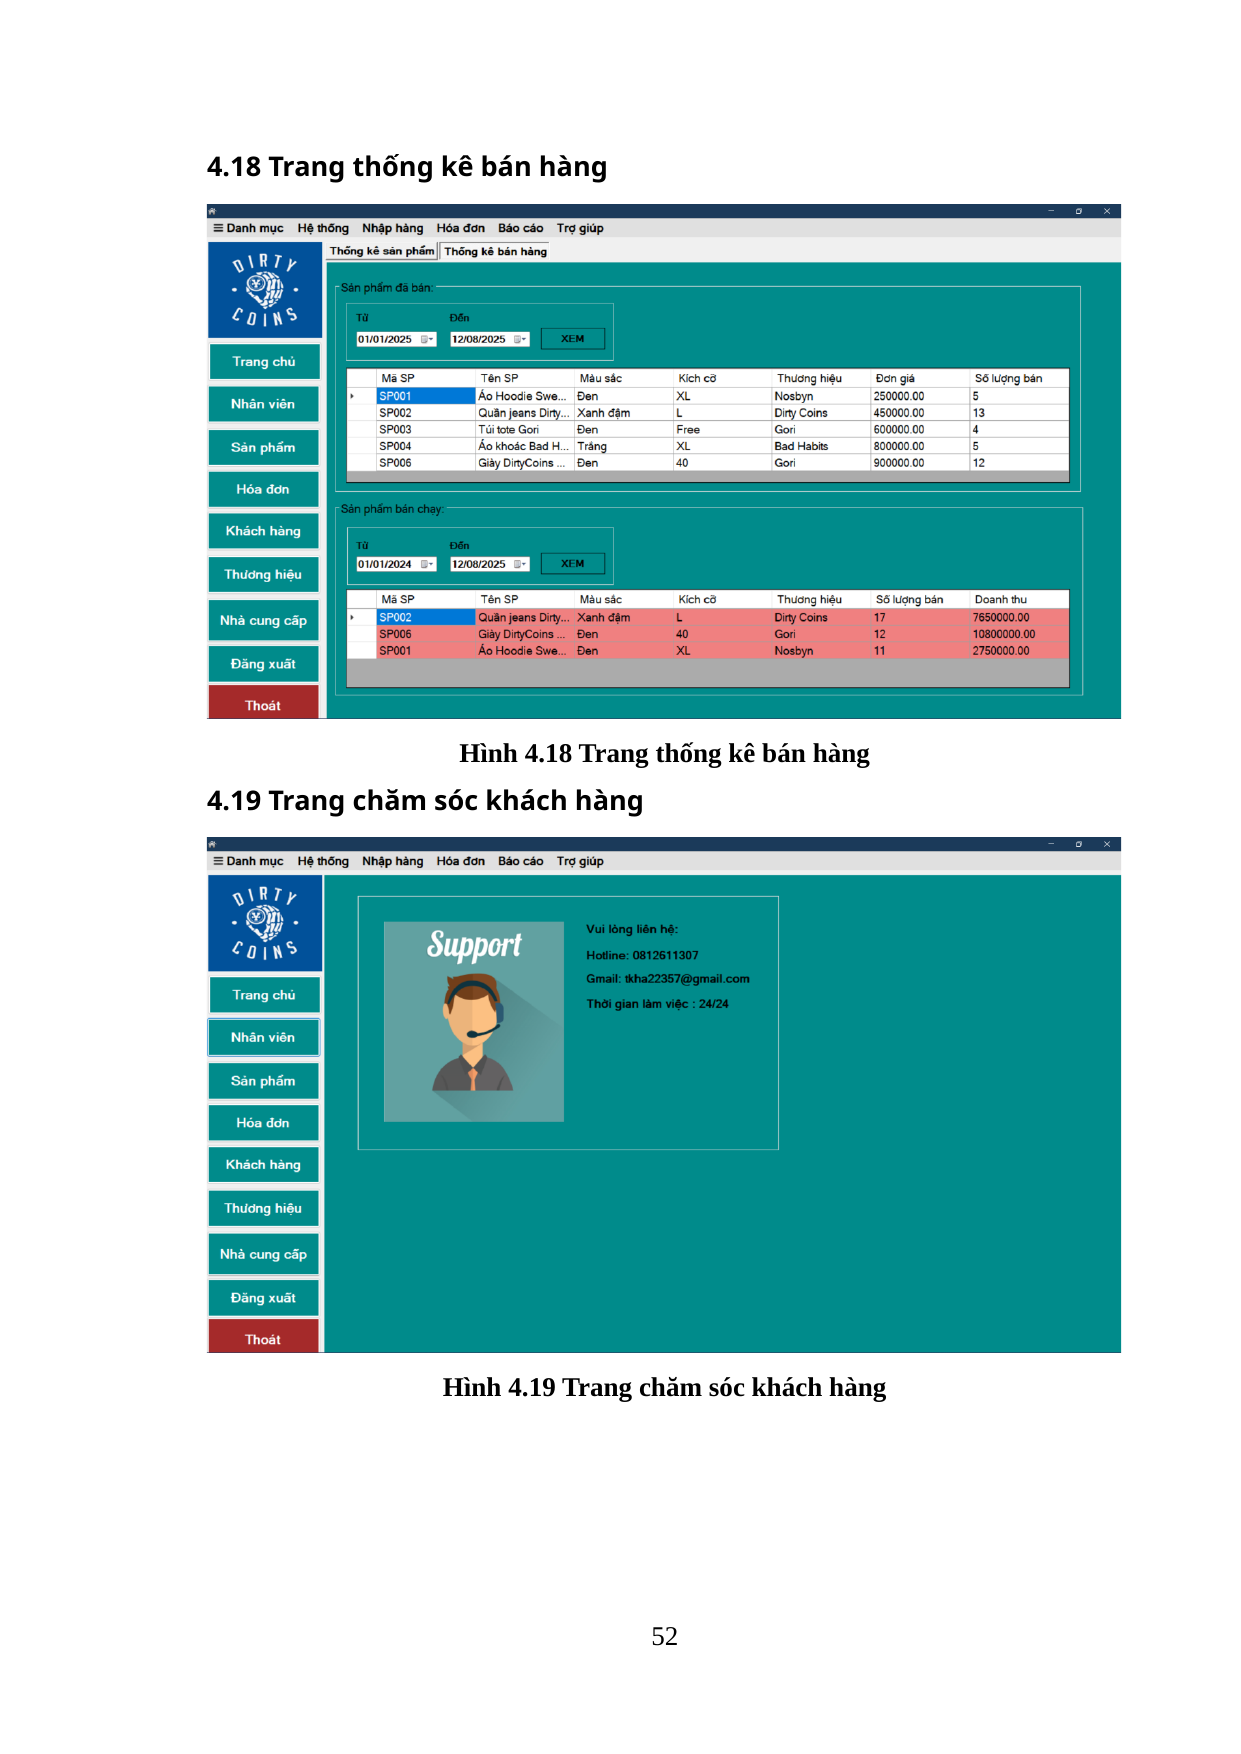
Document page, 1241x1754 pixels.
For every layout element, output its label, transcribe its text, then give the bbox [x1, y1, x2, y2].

subtitle 4.18 Trang thống kê bán hàng [207, 148, 1122, 184]
picture [206, 837, 1122, 1353]
subtitle 4.19 Trang chăm sóc khách hàng [207, 781, 1122, 818]
picture [206, 204, 1122, 719]
